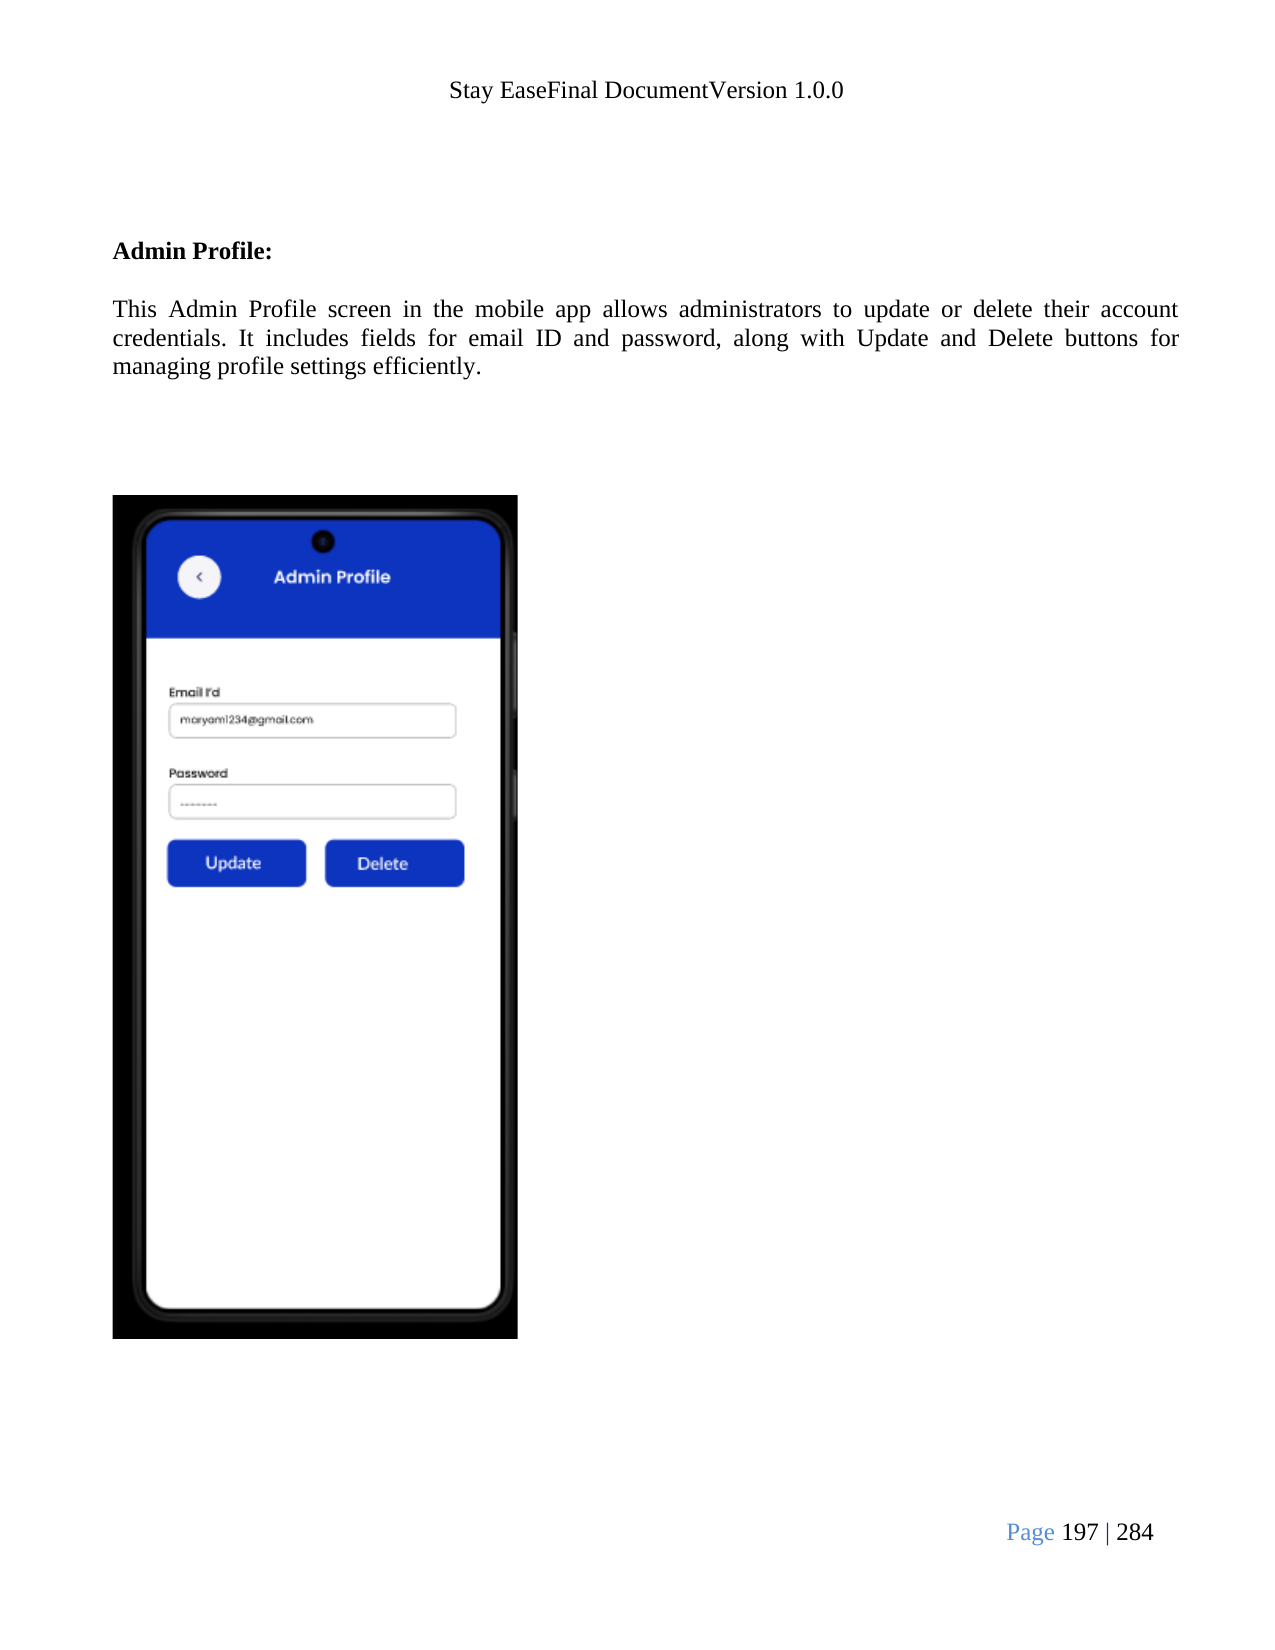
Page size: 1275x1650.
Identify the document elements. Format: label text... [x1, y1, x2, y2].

text This Admin Profile screen in the mobile app allows administrators to update or delete their account credentials. It includes fields for email ID and password, along with Update and Delete buttons for managing profile settings efficiently. [112, 294, 1181, 380]
picture [112, 495, 518, 1339]
text Admin Profile: [112, 236, 1181, 265]
